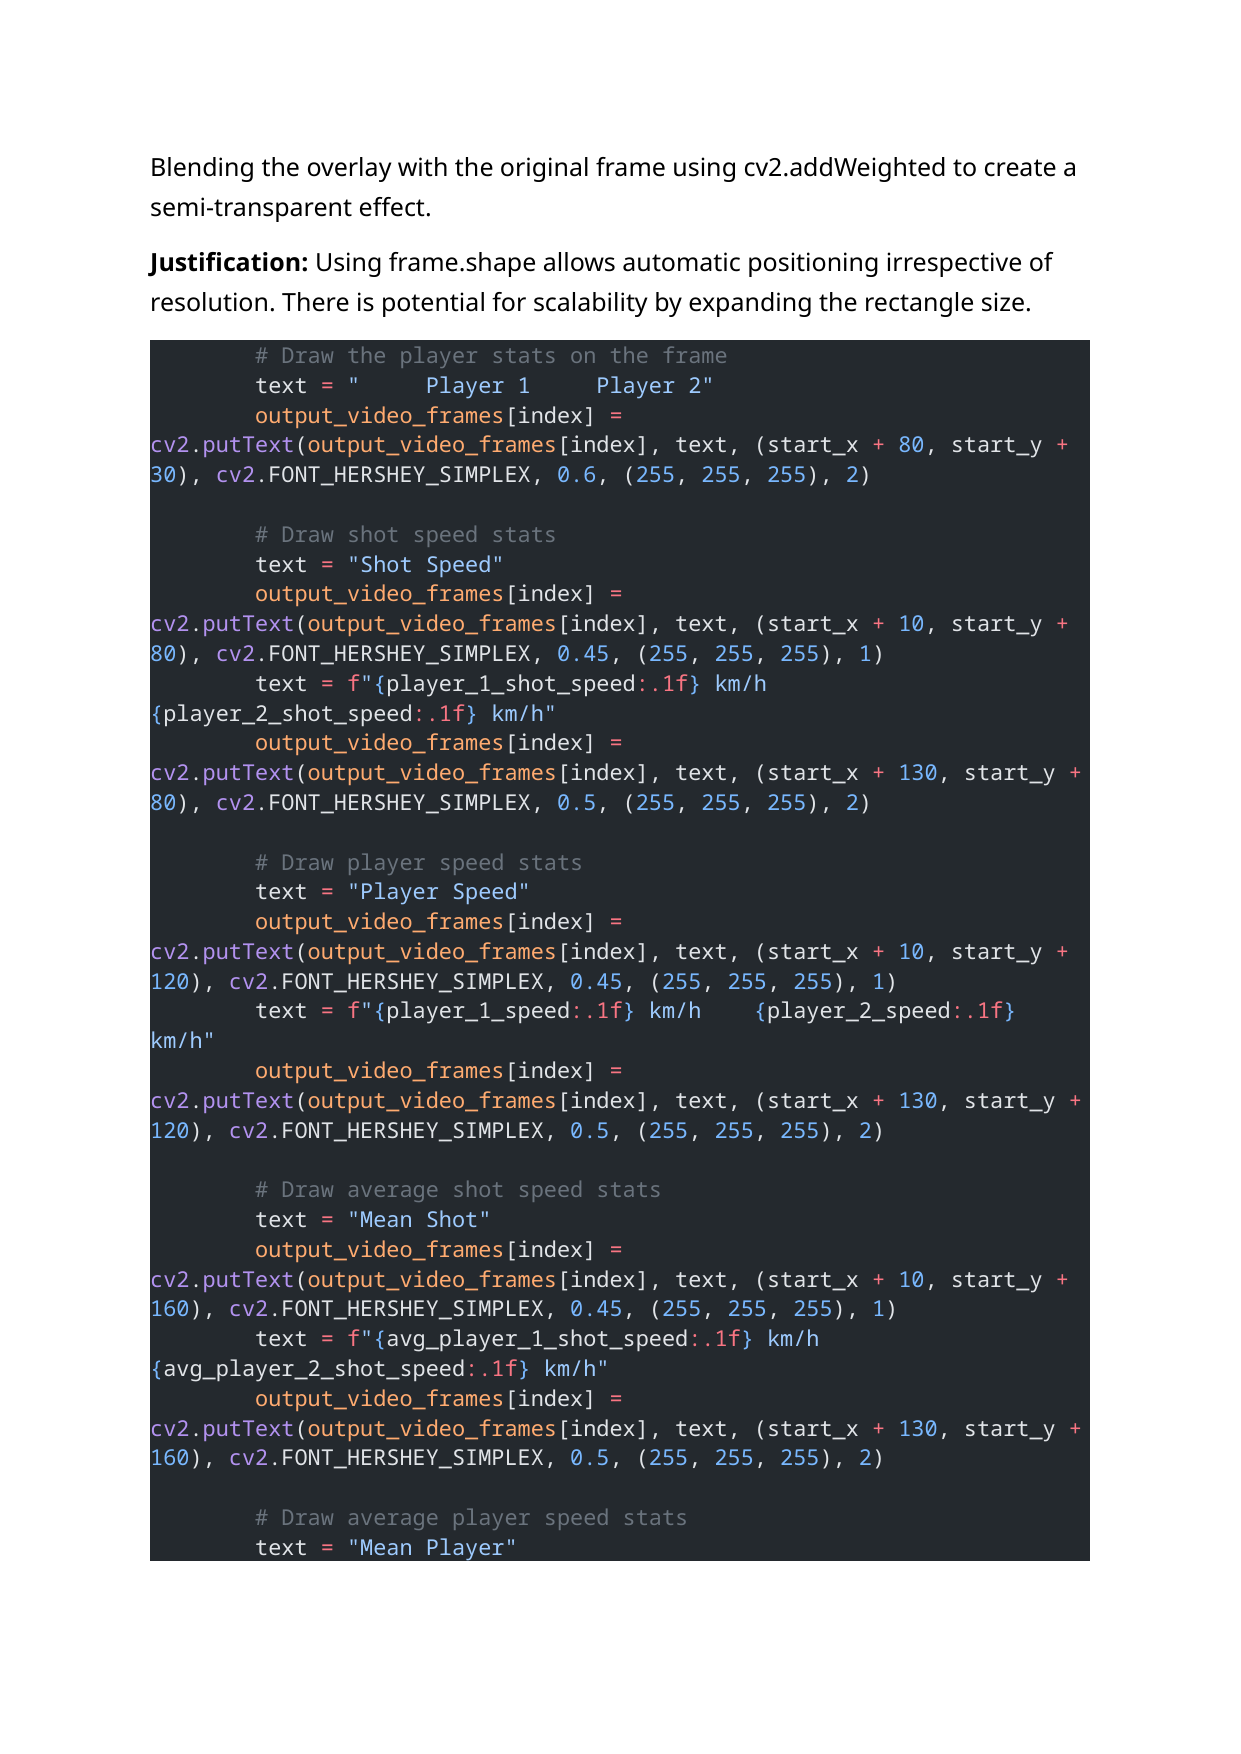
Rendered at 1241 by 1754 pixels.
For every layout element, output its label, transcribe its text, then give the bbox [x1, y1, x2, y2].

text text = "Shot Speed" [150, 548, 1090, 578]
text # Draw the player stats on the frame [150, 340, 1090, 370]
text text = f"{avg_player_1_shot_speed:.1f} km/h {avg_player_2_shot_speed:.1f} km/h" [150, 1323, 1090, 1383]
text text = "Mean Shot" [150, 1204, 1090, 1234]
text output_video_frames[index] = cv2.putText(output_video_frames[index], text, (start_x + 10, start_y + 80), cv2.FONT_HERSHEY_SIMPLEX, 0.45, (255, 255, 255), 1) [150, 578, 1090, 668]
text output_video_frames[index] = cv2.putText(output_video_frames[index], text, (start_x + 10, start_y + 160), cv2.FONT_HERSHEY_SIMPLEX, 0.45, (255, 255, 255), 1) [150, 1234, 1090, 1323]
text text = " Player 1 Player 2" [150, 370, 1090, 399]
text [150, 150, 1090, 223]
text output_video_frames[index] = cv2.putText(output_video_frames[index], text, (start_x + 10, start_y + 120), cv2.FONT_HERSHEY_SIMPLEX, 0.45, (255, 255, 255), 1) [150, 906, 1090, 995]
text # Draw player speed stats [150, 846, 1090, 876]
text text = "Mean Player" [150, 1532, 1090, 1561]
text output_video_frames[index] = cv2.putText(output_video_frames[index], text, (start_x + 80, start_y + 30), cv2.FONT_HERSHEY_SIMPLEX, 0.6, (255, 255, 255), 2) [150, 399, 1090, 489]
text output_video_frames[index] = cv2.putText(output_video_frames[index], text, (start_x + 130, start_y + 120), cv2.FONT_HERSHEY_SIMPLEX, 0.5, (255, 255, 255), 2) [150, 1055, 1090, 1144]
text # Draw average shot speed stats [150, 1174, 1090, 1204]
text output_video_frames[index] = cv2.putText(output_video_frames[index], text, (start_x + 130, start_y + 80), cv2.FONT_HERSHEY_SIMPLEX, 0.5, (255, 255, 255), 2) [150, 727, 1090, 817]
text # Draw average player speed stats [150, 1502, 1090, 1532]
text Justification: Using frame.shape allows automatic positioning irrespective of resolution. There is potential for scalability by expanding the rectangle size. [150, 245, 1090, 318]
text # Draw shot speed stats [150, 519, 1090, 548]
text output_video_frames[index] = cv2.putText(output_video_frames[index], text, (start_x + 130, start_y + 160), cv2.FONT_HERSHEY_SIMPLEX, 0.5, (255, 255, 255), 2) [150, 1383, 1090, 1472]
text text = "Player Speed" [150, 876, 1090, 906]
text text = f"{player_1_speed:.1f} km/h {player_2_speed:.1f} km/h" [150, 995, 1090, 1055]
text text = f"{player_1_shot_speed:.1f} km/h {player_2_shot_speed:.1f} km/h" [150, 668, 1090, 727]
